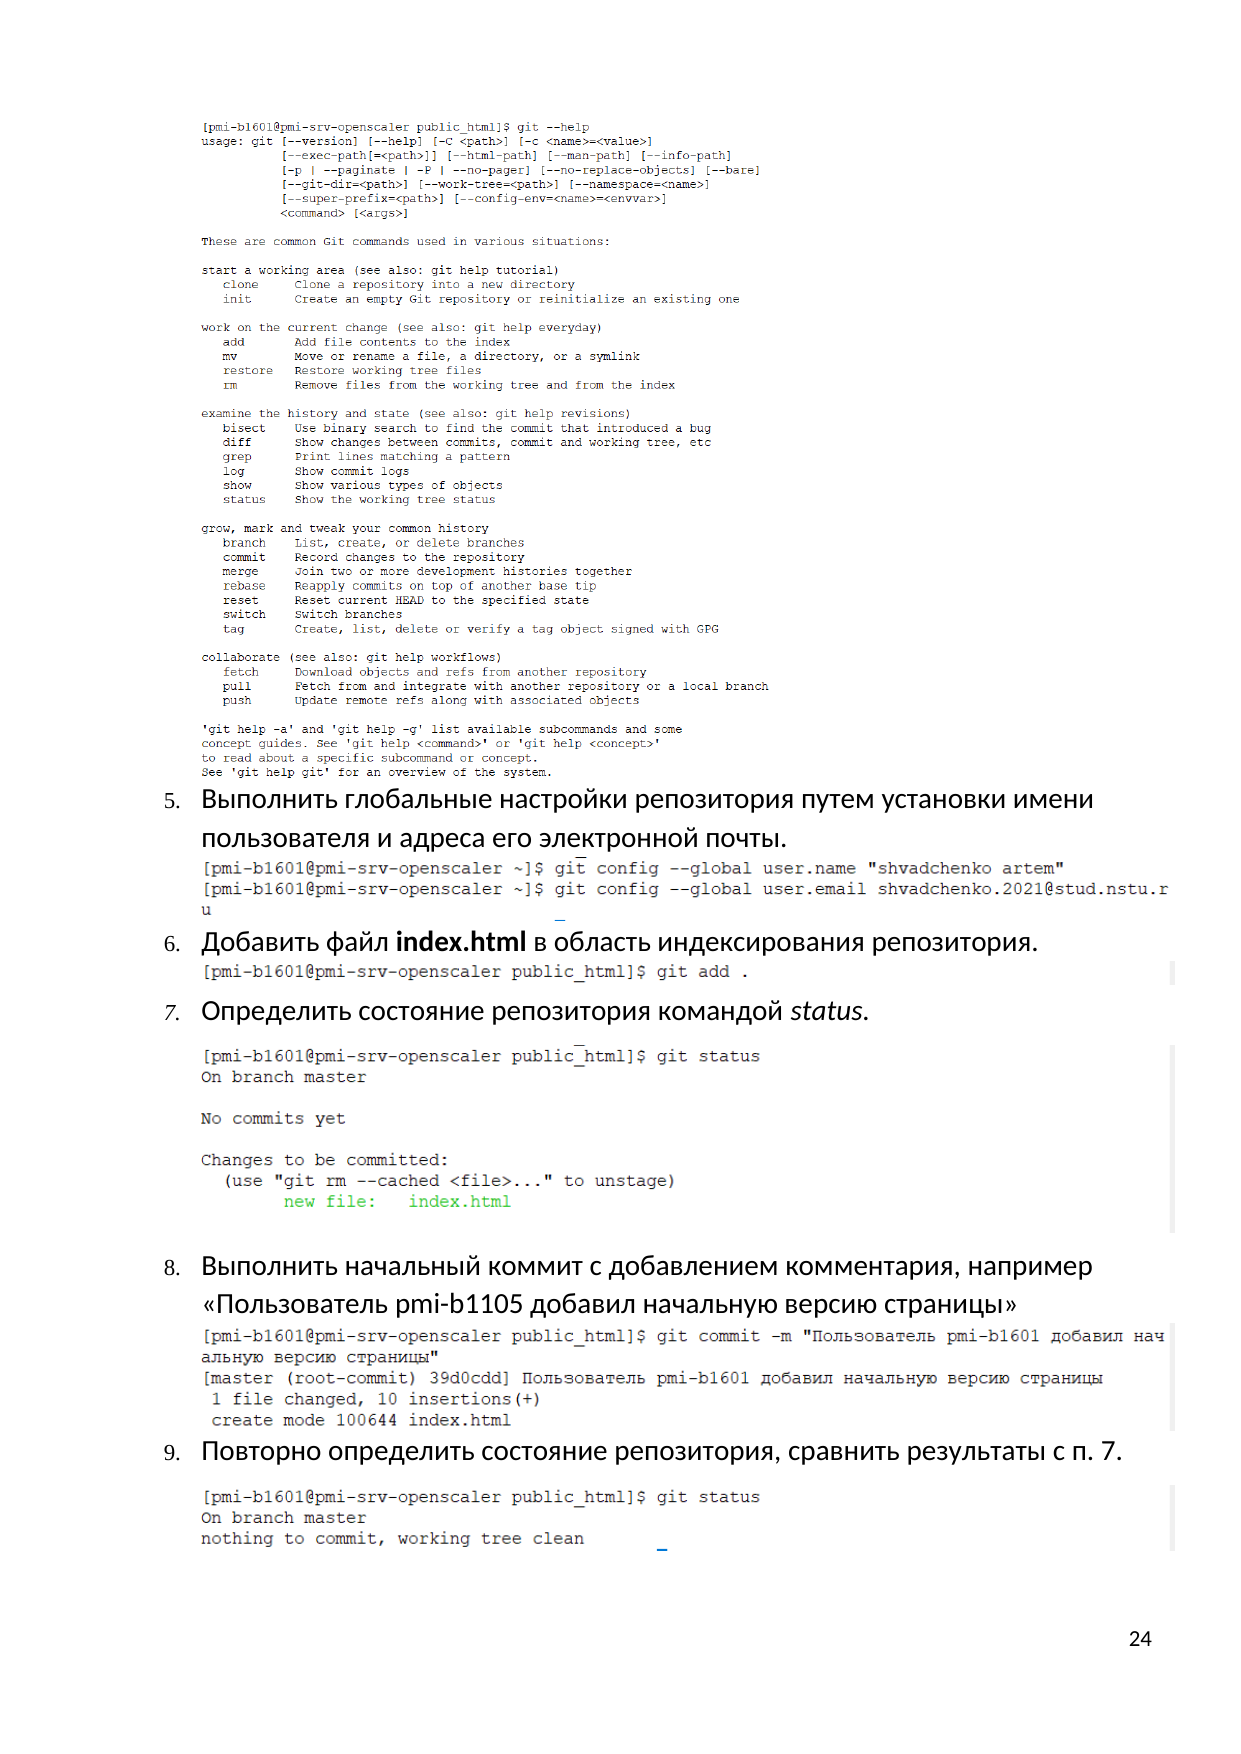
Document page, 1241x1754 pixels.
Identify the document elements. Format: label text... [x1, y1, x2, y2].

list Выполнить глобальные настройки репозитория путем установки имени пользователя и адреса его электронной почты. [163, 780, 1152, 854]
picture [201, 1485, 1175, 1551]
picture [201, 1323, 1175, 1431]
picture [201, 857, 1175, 921]
list Добавить файл index.html в область индексирования репозитория. [163, 923, 1152, 959]
picture [201, 118, 792, 779]
list Повторно определить состояние репозитория, сравнить результаты с п. 7. [163, 1432, 1152, 1468]
picture [201, 1045, 1175, 1233]
list Определить состояние репозитория командой status. [163, 992, 1152, 1028]
picture [201, 961, 1175, 985]
list Выполнить начальный коммит с добавлением комментария, например «Пользователь pmi-b1105 добавил начальную версию страницы» [163, 1247, 1152, 1321]
